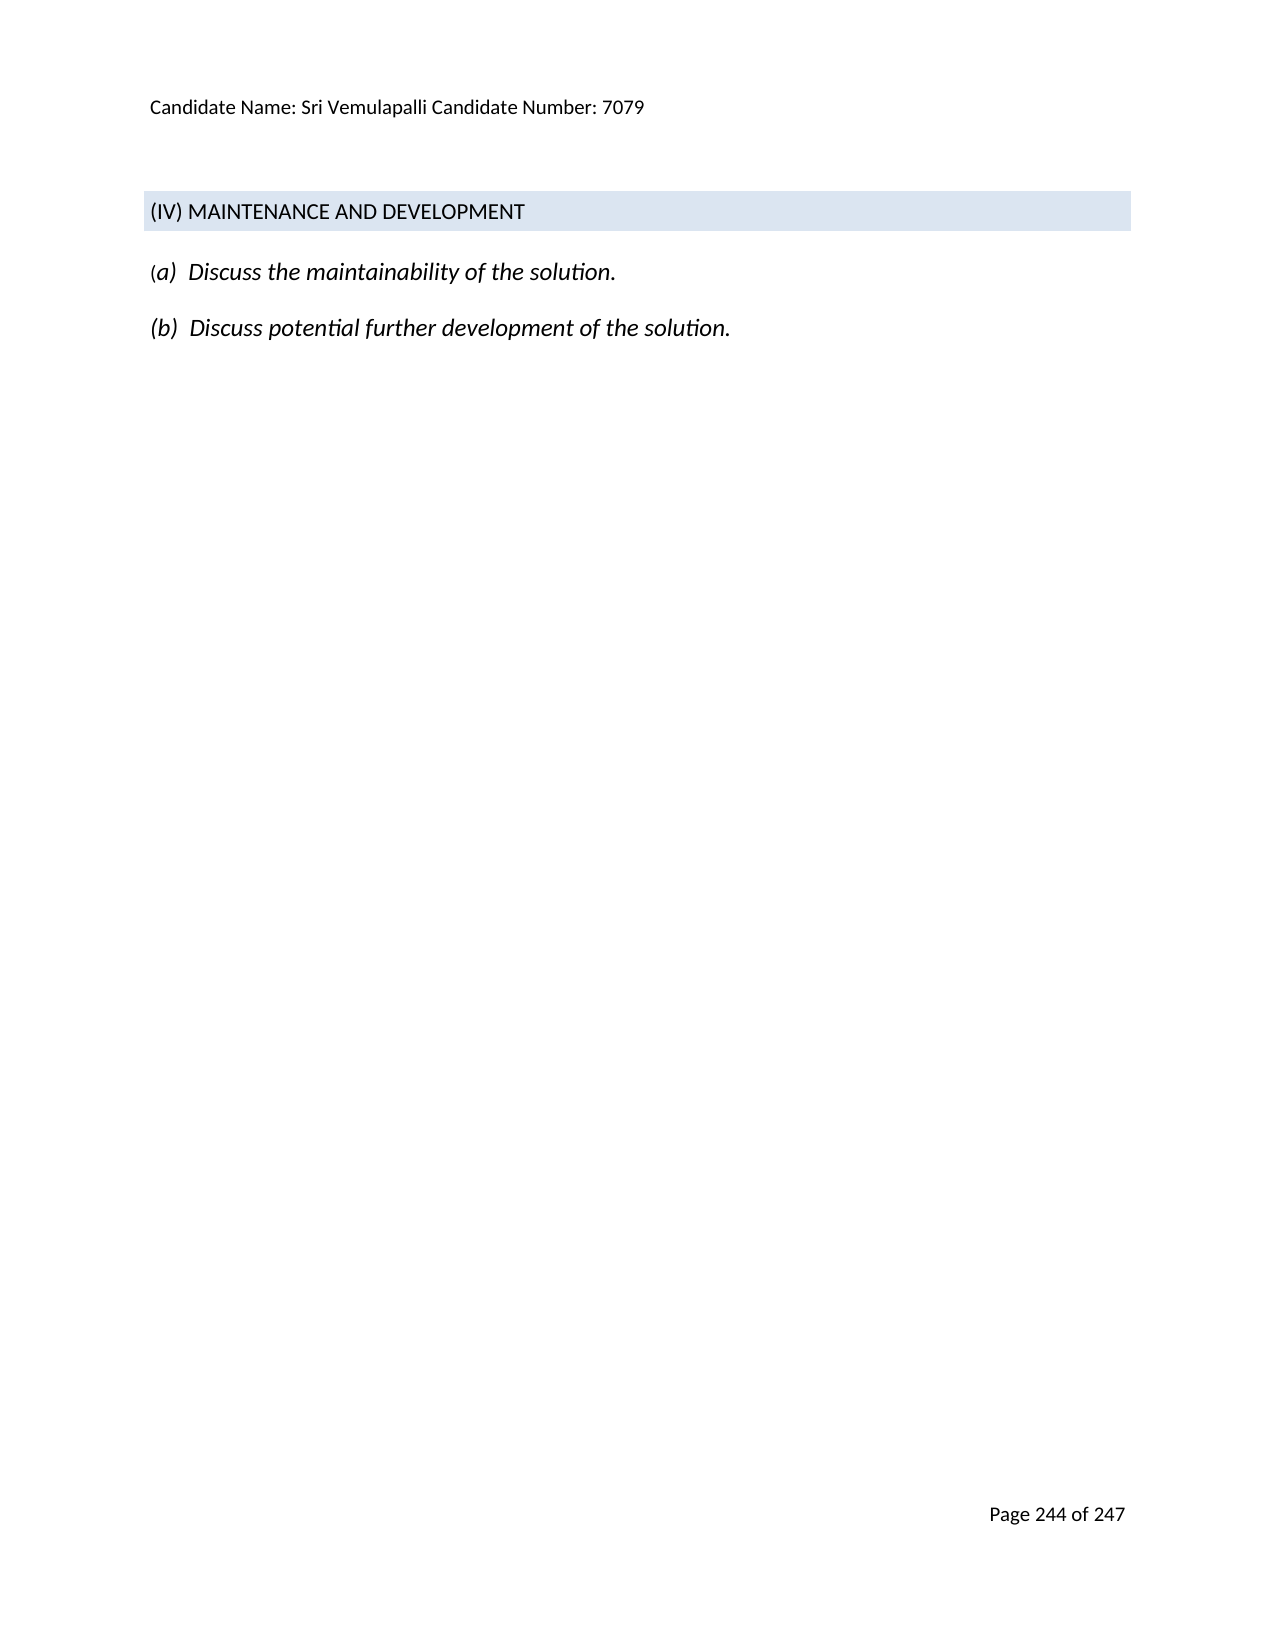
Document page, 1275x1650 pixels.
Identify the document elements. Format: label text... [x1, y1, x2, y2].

text (b) Discuss potential further development of the solution. [150, 312, 1125, 343]
subtitle (IV) MAINTENANCE AND DEVELOPMENT [150, 197, 1125, 225]
text (a) Discuss the maintainability of the solution. [150, 256, 1125, 287]
